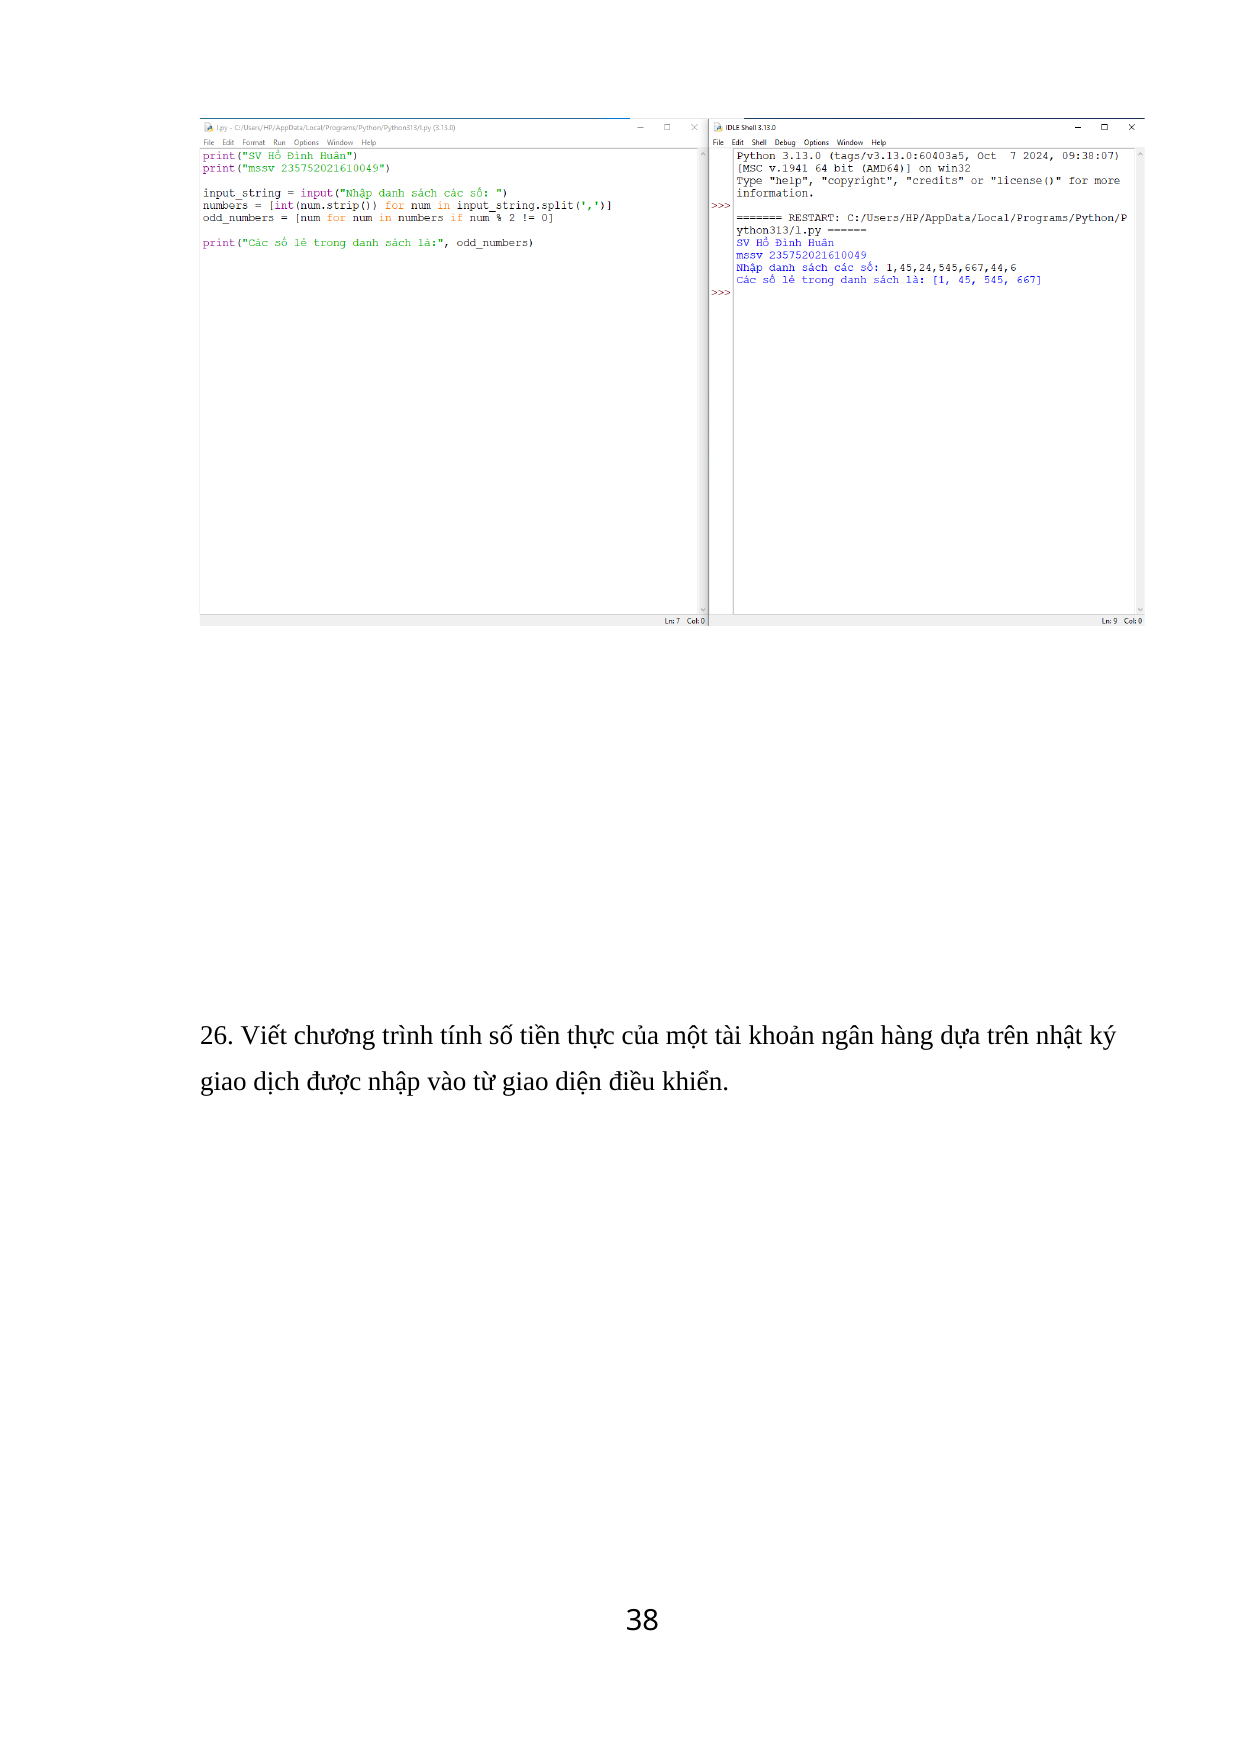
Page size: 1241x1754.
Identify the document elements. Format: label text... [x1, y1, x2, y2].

text 26. Viết chương trình tính số tiền thực của một tài khoản ngân hàng dựa trên nhật ký giao dịch được nhập vào từ giao diện điều khiển. [200, 1019, 1122, 1097]
picture [199, 118, 1145, 626]
